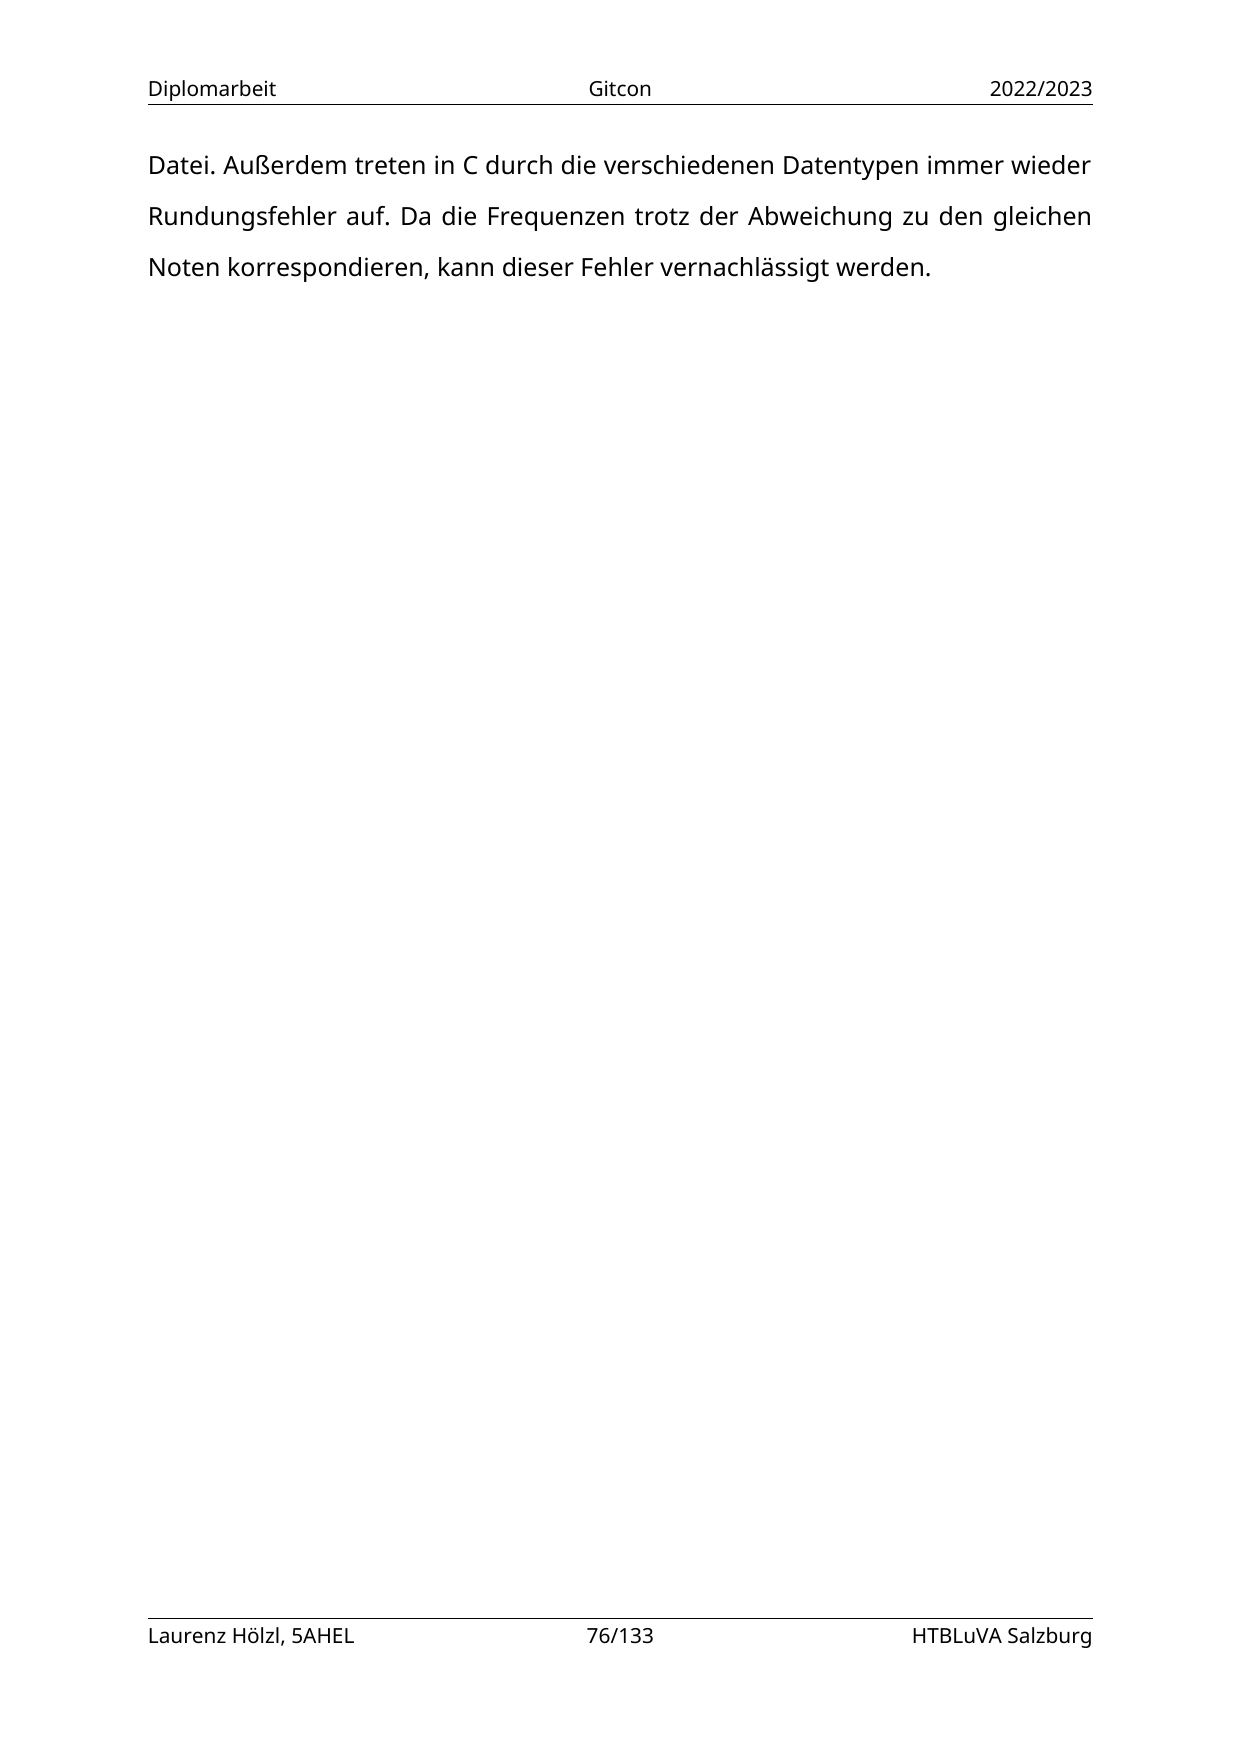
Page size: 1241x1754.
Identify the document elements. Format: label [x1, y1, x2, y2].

text [148, 148, 1093, 284]
